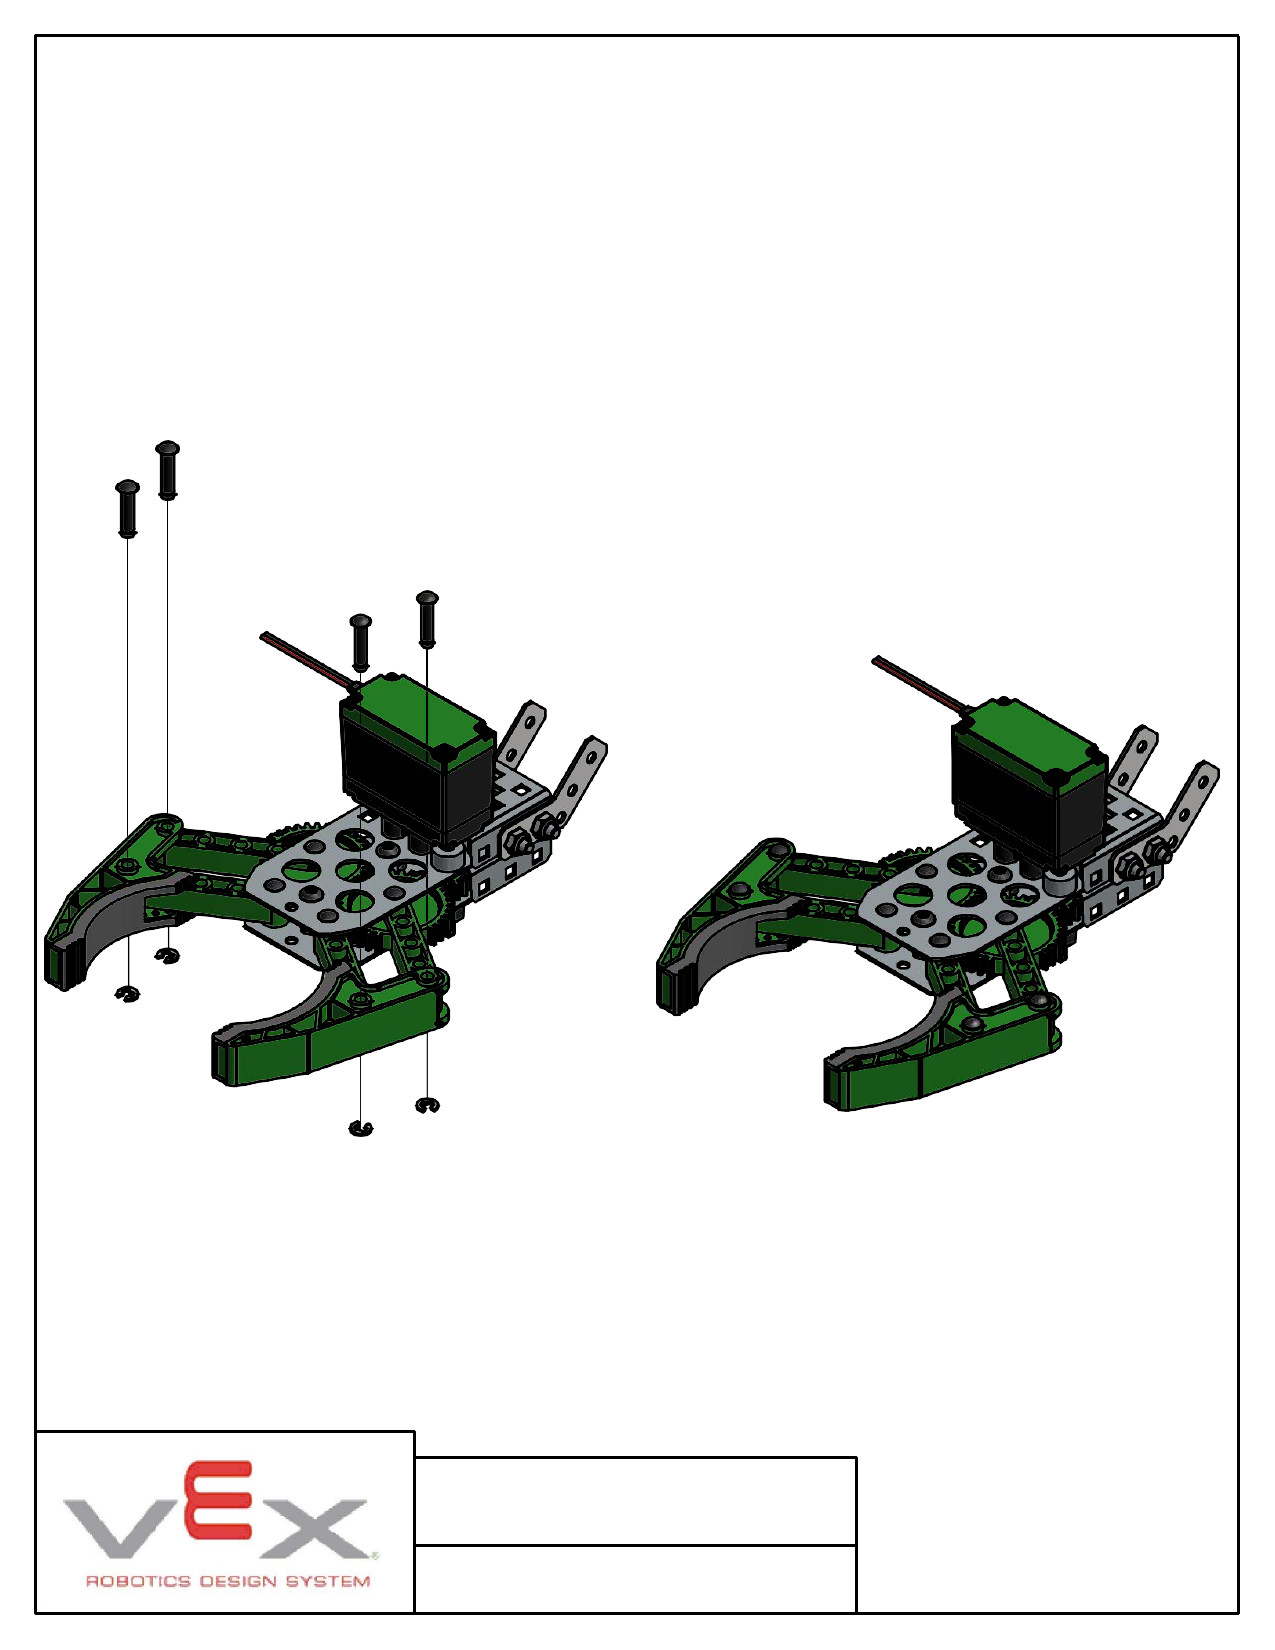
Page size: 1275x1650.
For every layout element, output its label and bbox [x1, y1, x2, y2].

picture [656, 655, 1220, 1112]
picture [44, 440, 608, 1137]
picture [44, 1455, 383, 1601]
